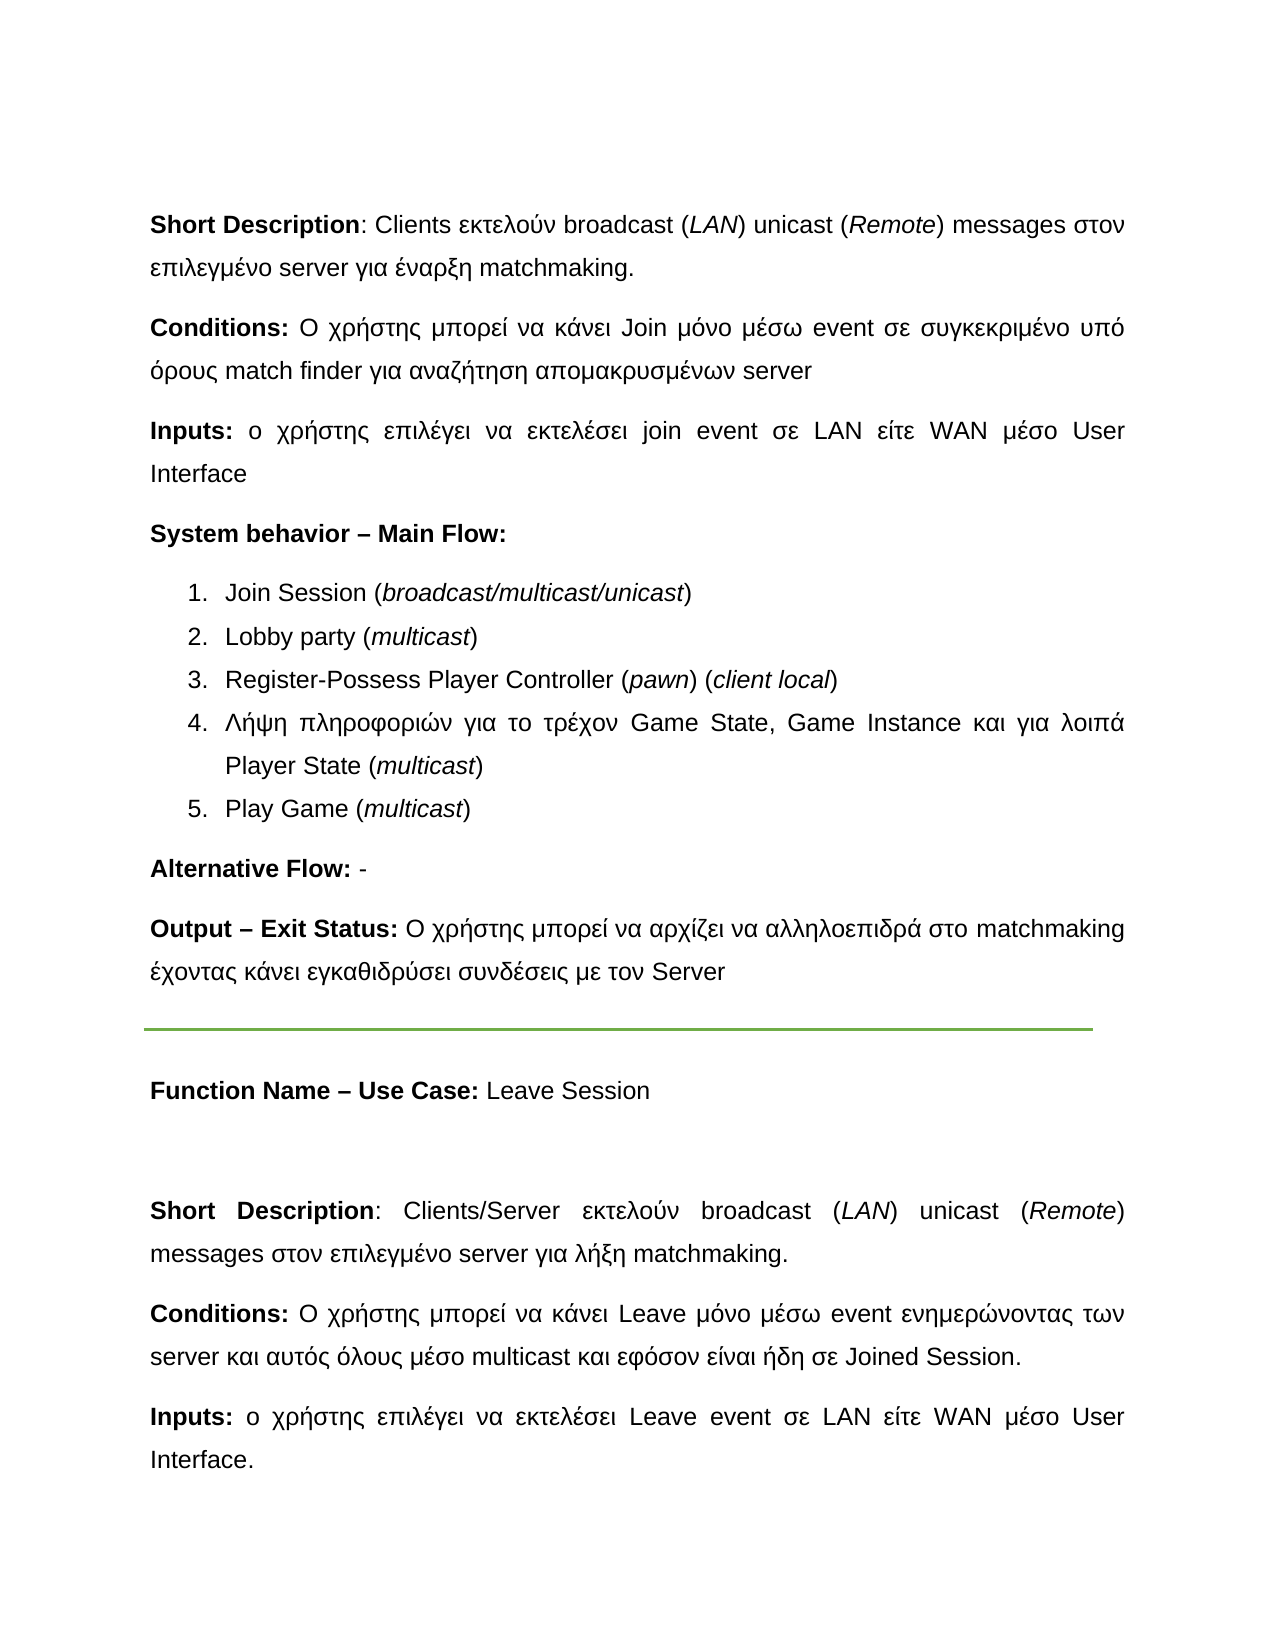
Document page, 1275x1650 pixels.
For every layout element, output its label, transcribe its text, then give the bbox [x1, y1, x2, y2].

text Function Name – Use Case: Leave Session [150, 1076, 1125, 1105]
list Λήψη πληροφοριών για το τρέχον Game State, Game Instance και για λοιπά Player State (multicast) [187, 708, 1125, 779]
text Output – Exit Status: Ο χρήστης μπορεί να αρχίζει να αλληλοεπιδρά στο matchmaking έχοντας κάνει εγκαθιδρύσει συνδέσεις με τον Server [150, 913, 1125, 985]
text Inputs: ο χρήστης επιλέγει να εκτελέσει Leave event σε LAN είτε WAN μέσο User Interface. [150, 1402, 1125, 1473]
text Alternative Flow: - [150, 854, 1125, 882]
list Play Game (multicast) [187, 794, 1125, 823]
list Lobby party (multicast) [187, 621, 1125, 650]
list Join Session (broadcast/multicast/unicast) [187, 578, 1125, 607]
text System behavior – Main Flow: [150, 518, 1125, 547]
text Conditions: Ο χρήστης μπορεί να κάνει Leave μόνο μέσω event ενημερώνοντας των server και αυτός όλους μέσο multicast και εφόσον είναι ήδη σε Joined Session. [150, 1299, 1125, 1371]
text Short Description: Clients/Server εκτελούν broadcast (LAN) unicast (Remote) messages στον επιλεγμένο server για λήξη matchmaking. [150, 1196, 1125, 1268]
text Inputs: ο χρήστης επιλέγει να εκτελέσει join event σε LAN είτε WAN μέσο User Interface [150, 416, 1125, 487]
text Conditions: Ο χρήστης μπορεί να κάνει Join μόνο μέσω event σε συγκεκριμένο υπό όρους match finder για αναζήτηση απομακρυσμένων server [150, 313, 1125, 384]
list Register-Possess Player Controller (pawn) (client local) [187, 664, 1125, 693]
text Short Description: Clients εκτελούν broadcast (LAN) unicast (Remote) messages στον επιλεγμένο server για έναρξη matchmaking. [150, 210, 1125, 282]
